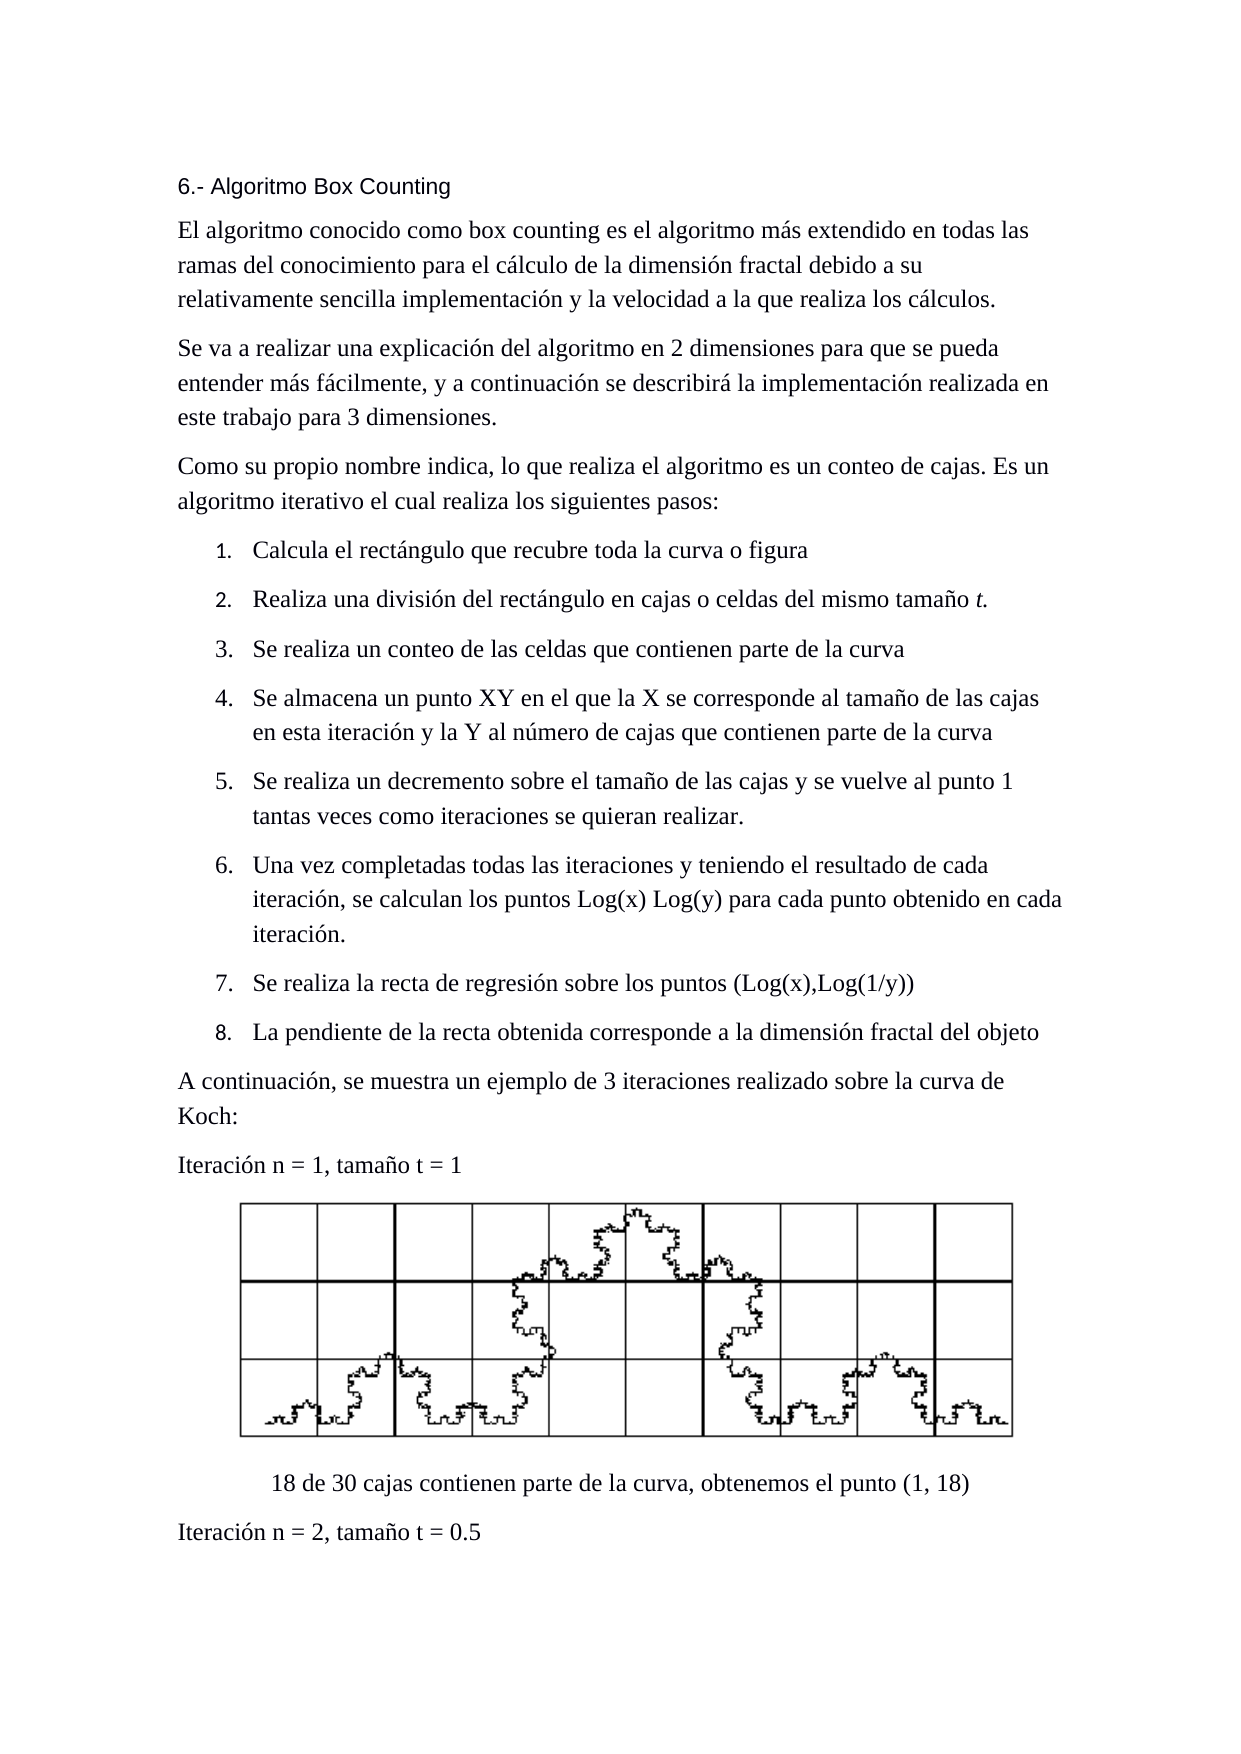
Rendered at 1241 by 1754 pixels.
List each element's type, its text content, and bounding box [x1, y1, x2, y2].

text Se va a realizar una explicación del algoritmo en 2 dimensiones para que se pueda entender más fácilmente, y a continuación se describirá la implementación realizada en este trabajo para 3 dimensiones. [177, 333, 1063, 431]
picture [237, 1201, 1018, 1442]
text Como su propio nombre indica, lo que realiza el algoritmo es un conteo de cajas. Es un algoritmo iterativo el cual realiza los siguientes pasos: [177, 451, 1063, 514]
text Iteración n = 2, tamaño t = 0.5 [177, 1517, 1063, 1546]
text A continuación, se muestra un ejemplo de 3 iteraciones realizado sobre la curva de Koch: [177, 1066, 1063, 1129]
list Calcula el rectángulo que recubre toda la curva o figura [215, 535, 1063, 564]
list La pendiente de la recta obtenida corresponde a la dimensión fractal del objeto [215, 1017, 1063, 1046]
text El algoritmo conocido como box counting es el algoritmo más extendido en todas las ramas del conocimiento para el cálculo de la dimensión fractal debido a su relativamente sencilla implementación y la velocidad a la que realiza los cálculos. [177, 215, 1063, 313]
list Se realiza un decremento sobre el tamaño de las cajas y se vuelve al punto 1 tantas veces como iteraciones se quieran realizar. [215, 766, 1063, 829]
text Iteración n = 1, tamaño t = 1 [177, 1150, 1063, 1178]
list Se almacena un punto XY en el que la X se corresponde al tamaño de las cajas en esta iteración y la Y al número de cajas que contienen parte de la curva [215, 683, 1063, 746]
list Se realiza un conteo de las celdas que contienen parte de la curva [215, 634, 1063, 662]
list Se realiza la recta de regresión sobre los puntos (Log(x),Log(1/y)) [215, 968, 1063, 997]
list Realiza una división del rectángulo en cajas o celdas del mismo tamaño t. [215, 584, 1063, 613]
text 6.- Algoritmo Box Counting [177, 173, 1063, 199]
list Una vez completadas todas las iteraciones y teniendo el resultado de cada iteración, se calculan los puntos Log(x) Log(y) para cada punto obtenido en cada iteración. [215, 850, 1063, 947]
